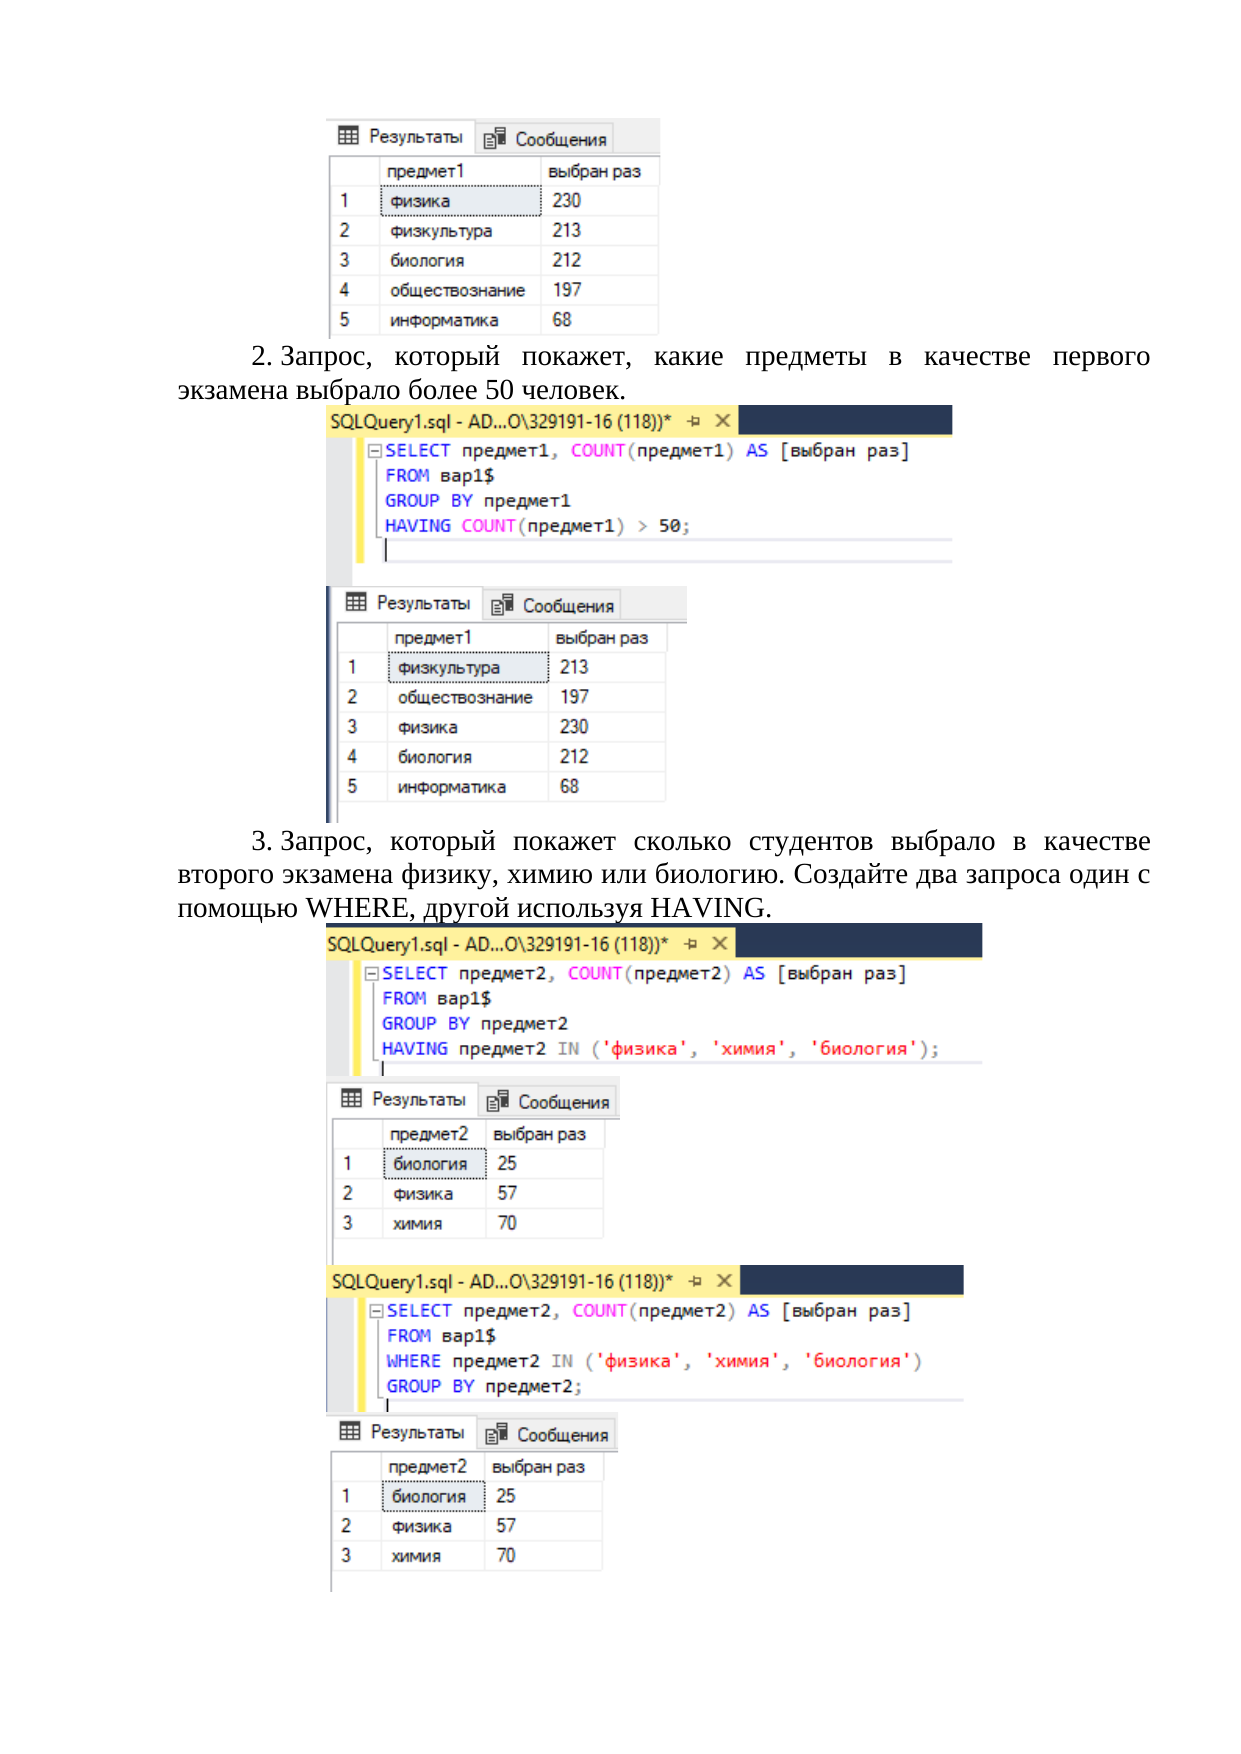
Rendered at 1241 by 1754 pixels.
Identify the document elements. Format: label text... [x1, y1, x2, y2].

picture [326, 405, 953, 823]
picture [326, 923, 983, 1592]
list Запрос, который покажет, какие предметы в качестве первого экзамена выбрало более 50 человек. [177, 338, 1152, 406]
list Запрос, который покажет сколько студентов выбрало в качестве второго экзамена физику, химию или биологию. Создайте два запроса один с помощью WHERE, другой используя HAVING. [177, 823, 1152, 923]
picture [326, 118, 661, 339]
